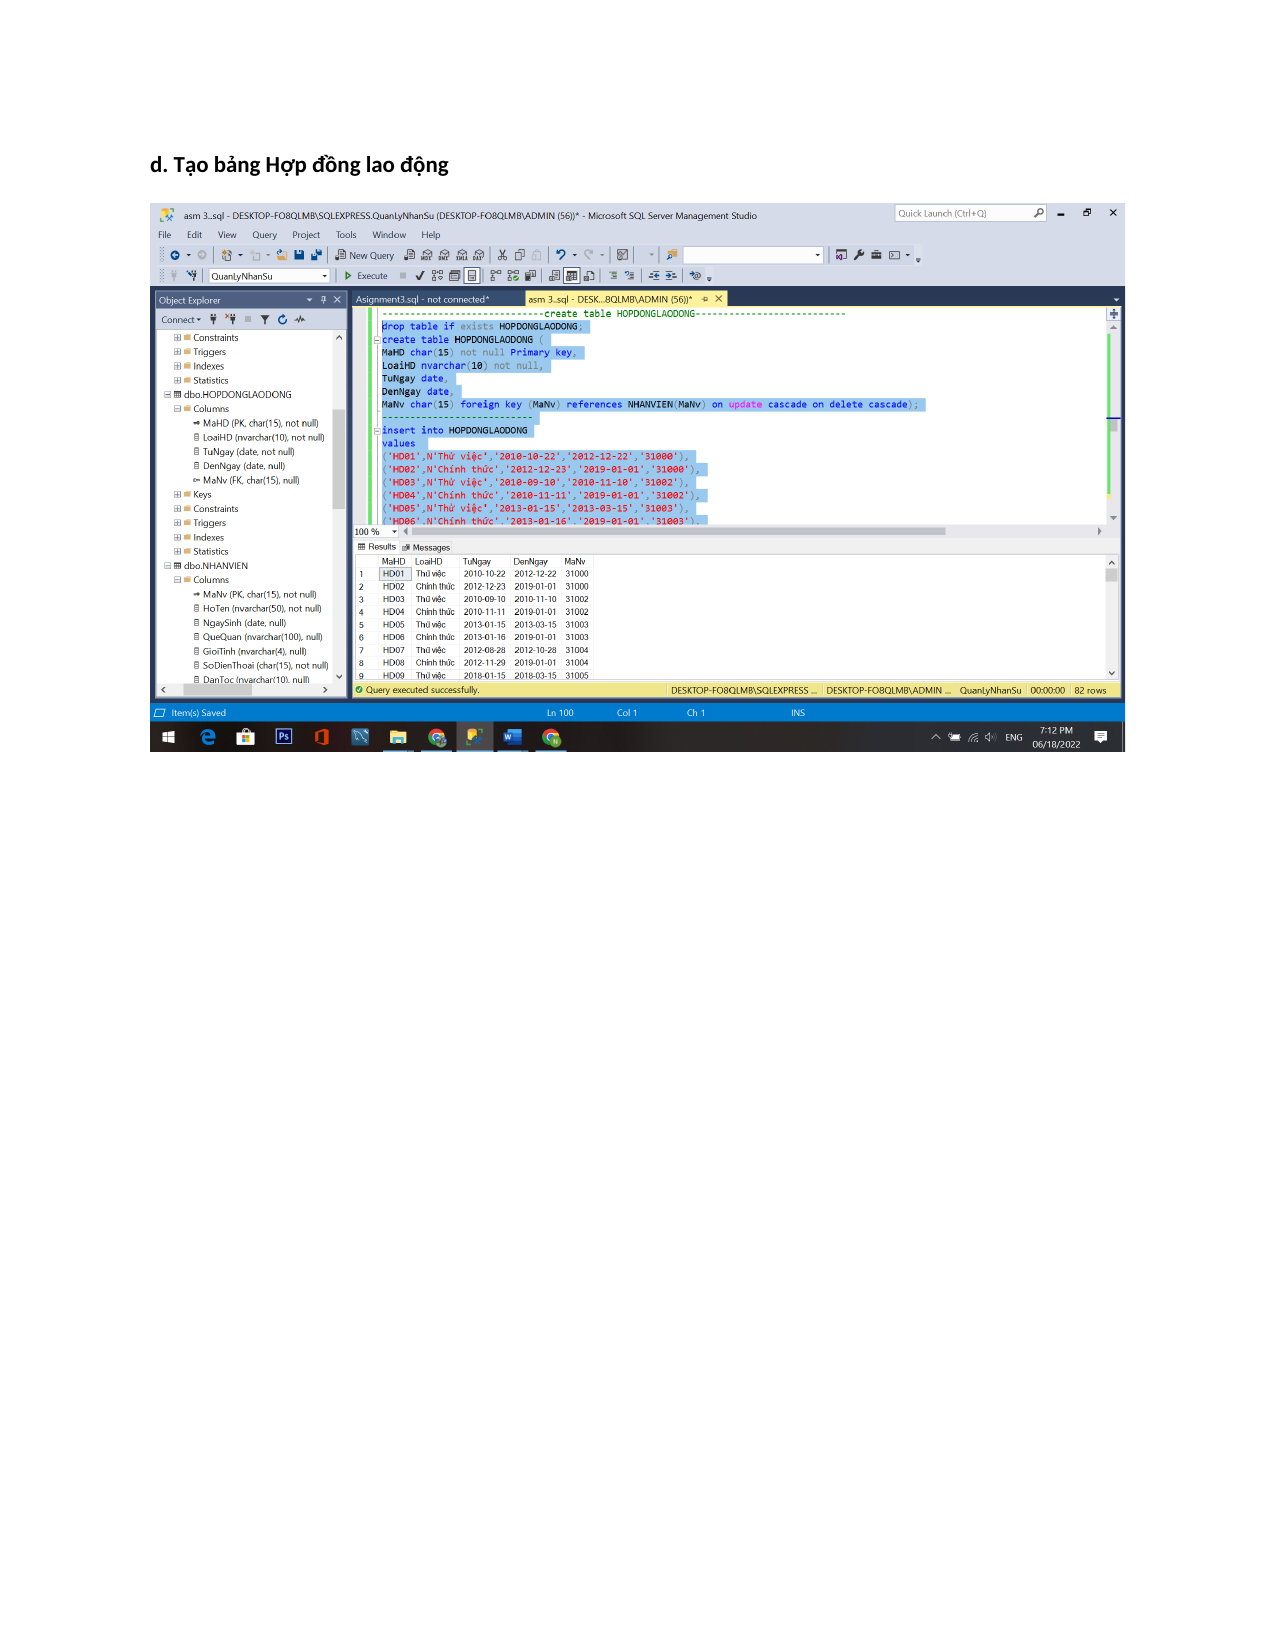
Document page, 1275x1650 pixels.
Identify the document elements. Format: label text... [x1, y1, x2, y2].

text d. Tạo bảng Hợp đồng lao động [150, 150, 1125, 178]
picture [150, 203, 1125, 752]
